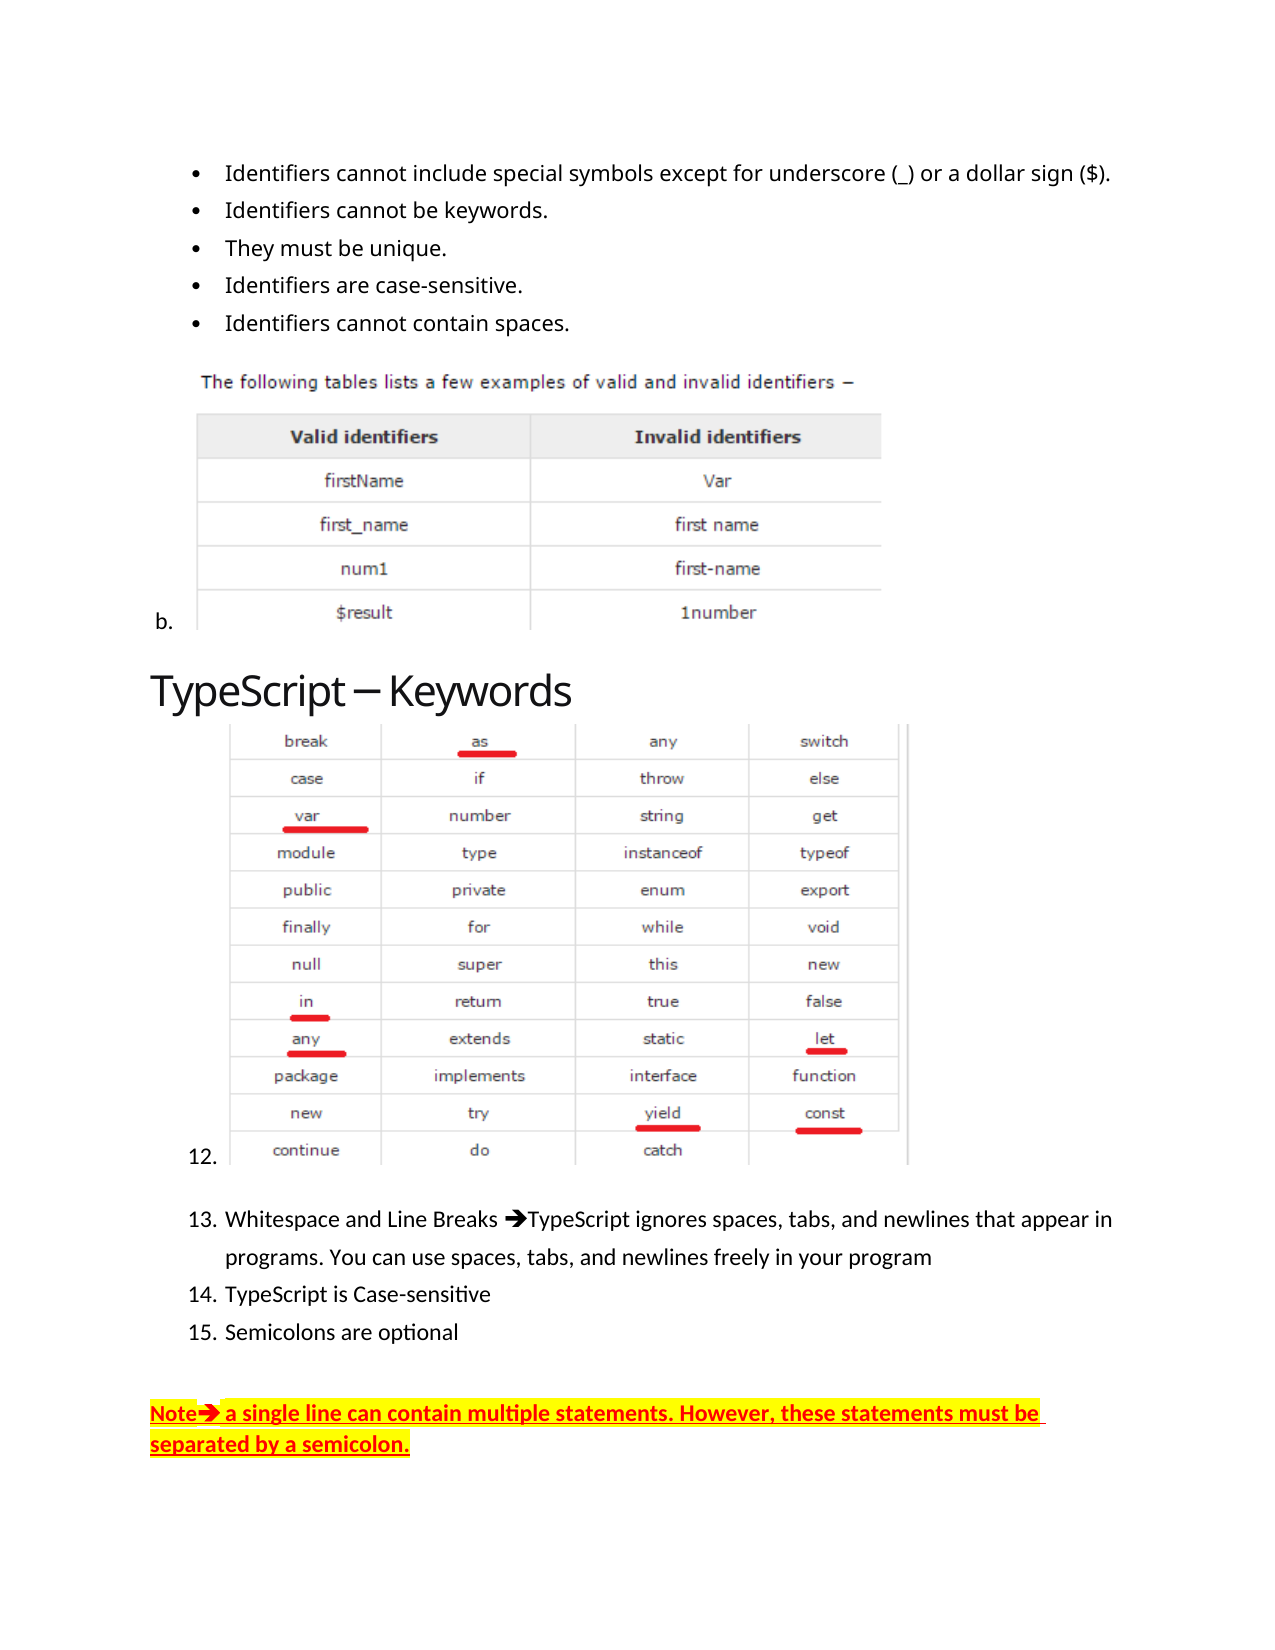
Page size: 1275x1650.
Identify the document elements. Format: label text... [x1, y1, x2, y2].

list They must be unique. [192, 225, 1120, 262]
subtitle Whitespace and Line Breaks TypeScript ignores spaces, tabs, and newlines that appear in programs. You can use spaces, tabs, and newlines freely in your program [187, 1196, 1120, 1271]
text Note a single line can contain multiple statements. However, these statements must be separated by a semicolon. [150, 1398, 1125, 1458]
subtitle TypeScript is Case-sensitive [187, 1271, 1120, 1308]
list Identifiers cannot contain spaces. [192, 300, 1120, 337]
list Identifiers cannot be keywords. [192, 187, 1120, 225]
subtitle TypeScript ─ Keywords [150, 661, 1120, 719]
list Identifiers cannot include special symbols except for underscore (_) or a dollar sign ($). [192, 150, 1120, 187]
subtitle Semicolons are optional [187, 1308, 1120, 1346]
picture [192, 362, 882, 630]
picture [225, 724, 910, 1165]
list Identifiers are case-sensitive. [192, 262, 1120, 300]
